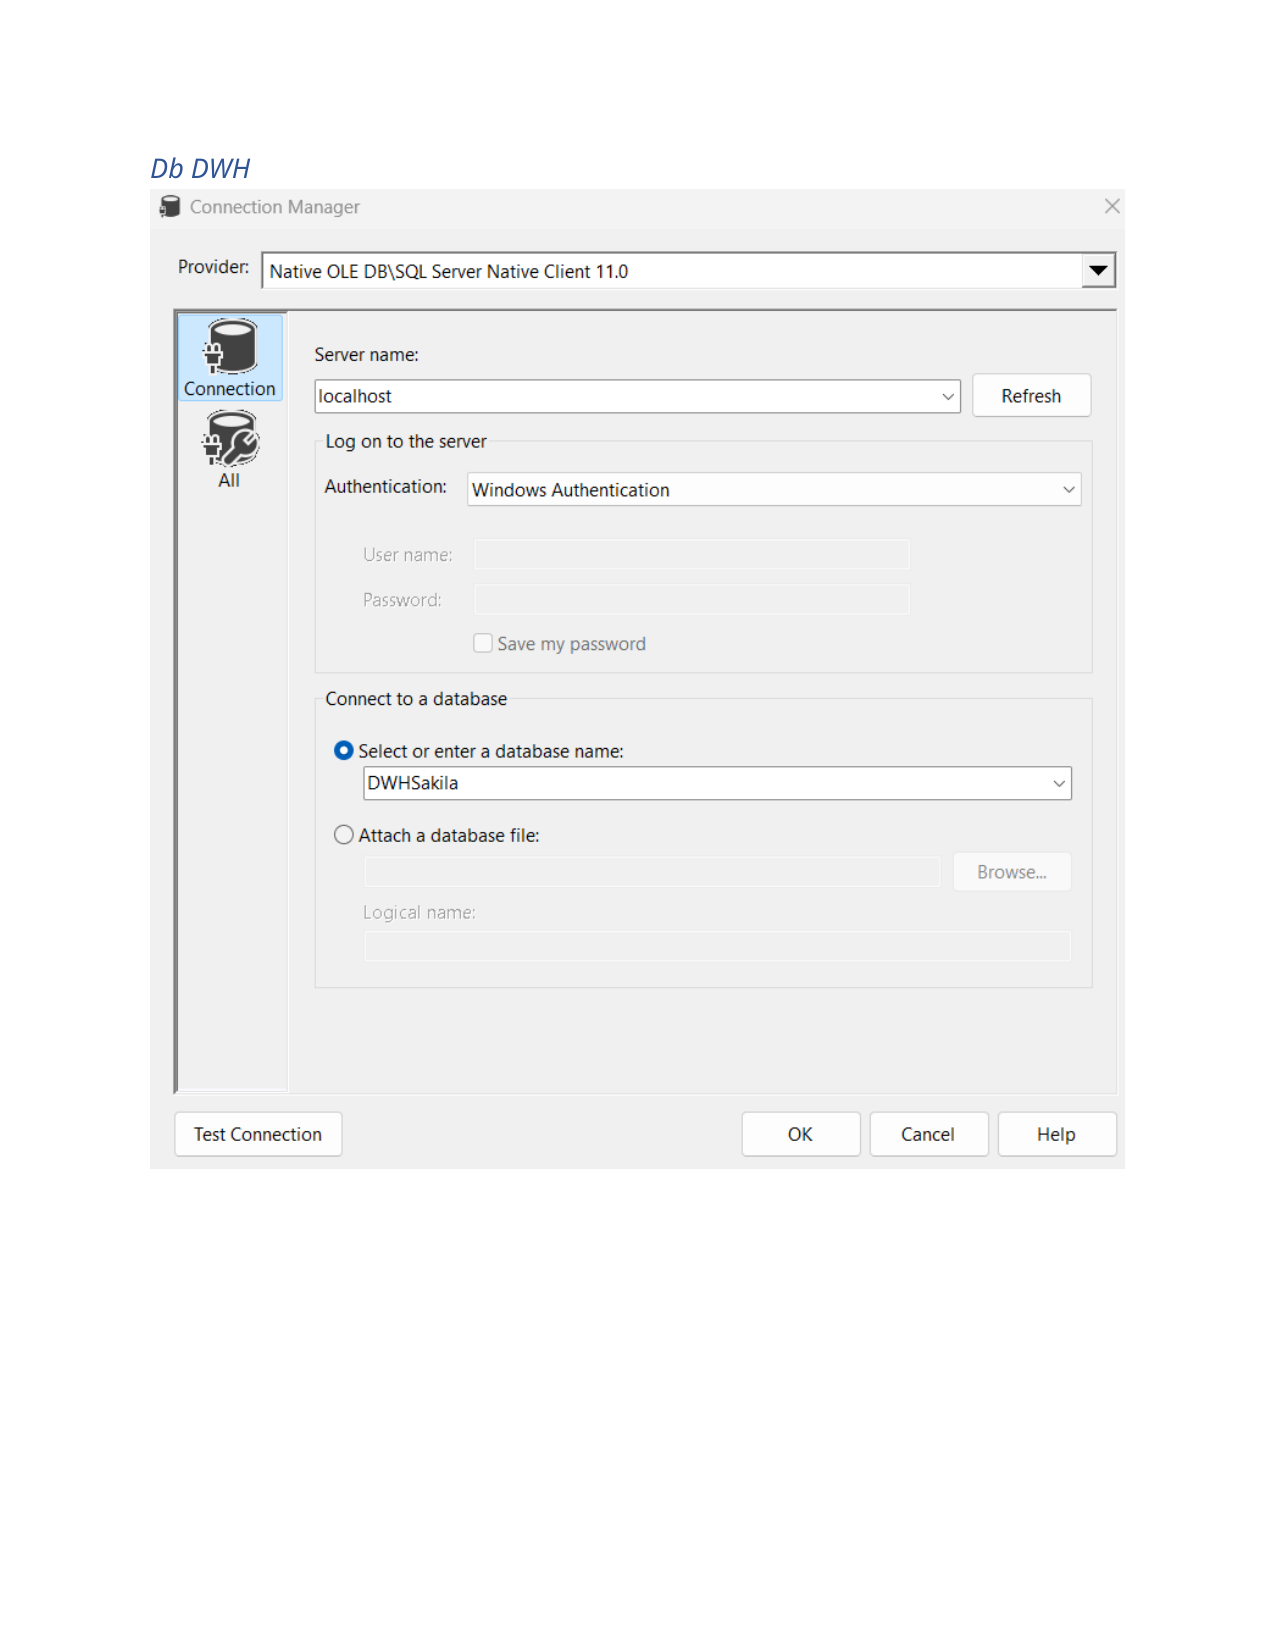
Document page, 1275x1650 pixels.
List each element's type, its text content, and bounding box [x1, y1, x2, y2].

subtitle Db DWH [150, 150, 1125, 187]
picture [150, 189, 1125, 1169]
